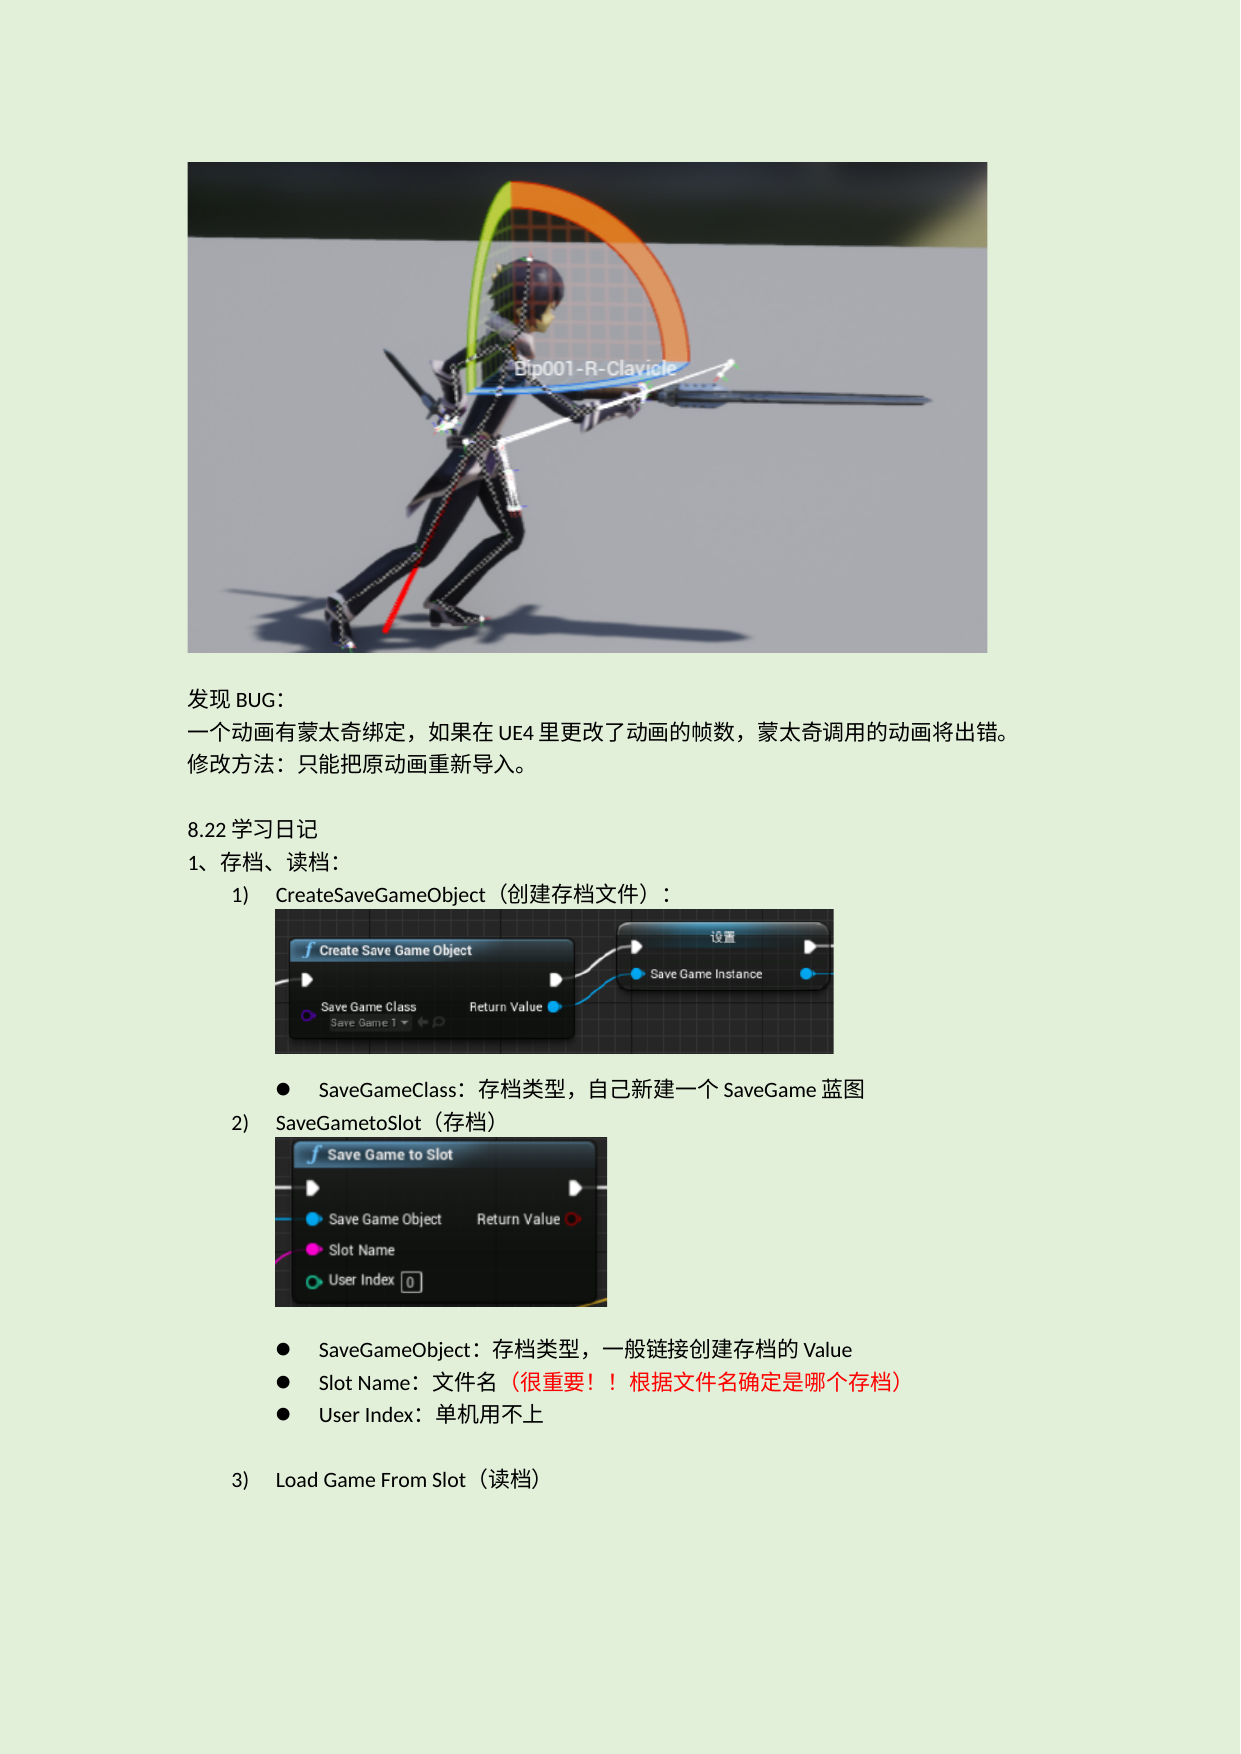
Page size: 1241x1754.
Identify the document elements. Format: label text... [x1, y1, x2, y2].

text 一个动画有蒙太奇绑定，如果在UE4里更改了动画的帧数，蒙太奇调用的动画将出错。 [187, 714, 1053, 747]
list SaveGametoSlot（存档） [231, 1104, 1053, 1137]
list Slot Name：文件名（很重要！！根据文件名确定是哪个存档） [275, 1364, 1053, 1397]
list Load Game From Slot（读档） [231, 1462, 1053, 1494]
list SaveGameClass：存档类型，自己新建一个SaveGame蓝图 [275, 1072, 1053, 1104]
list 存档、读档： [187, 844, 1053, 877]
picture [275, 1137, 608, 1307]
picture [275, 909, 834, 1054]
list SaveGameObject：存档类型，一般链接创建存档的Value [275, 1332, 1053, 1364]
list 8.22学习日记 [187, 812, 1053, 844]
text 修改方法：只能把原动画重新导入。 [187, 747, 1053, 779]
list CreateSaveGameObject（创建存档文件）： [231, 877, 1053, 909]
list User Index：单机用不上 [275, 1397, 1053, 1429]
text 发现BUG： [187, 682, 1053, 714]
picture [187, 162, 988, 653]
